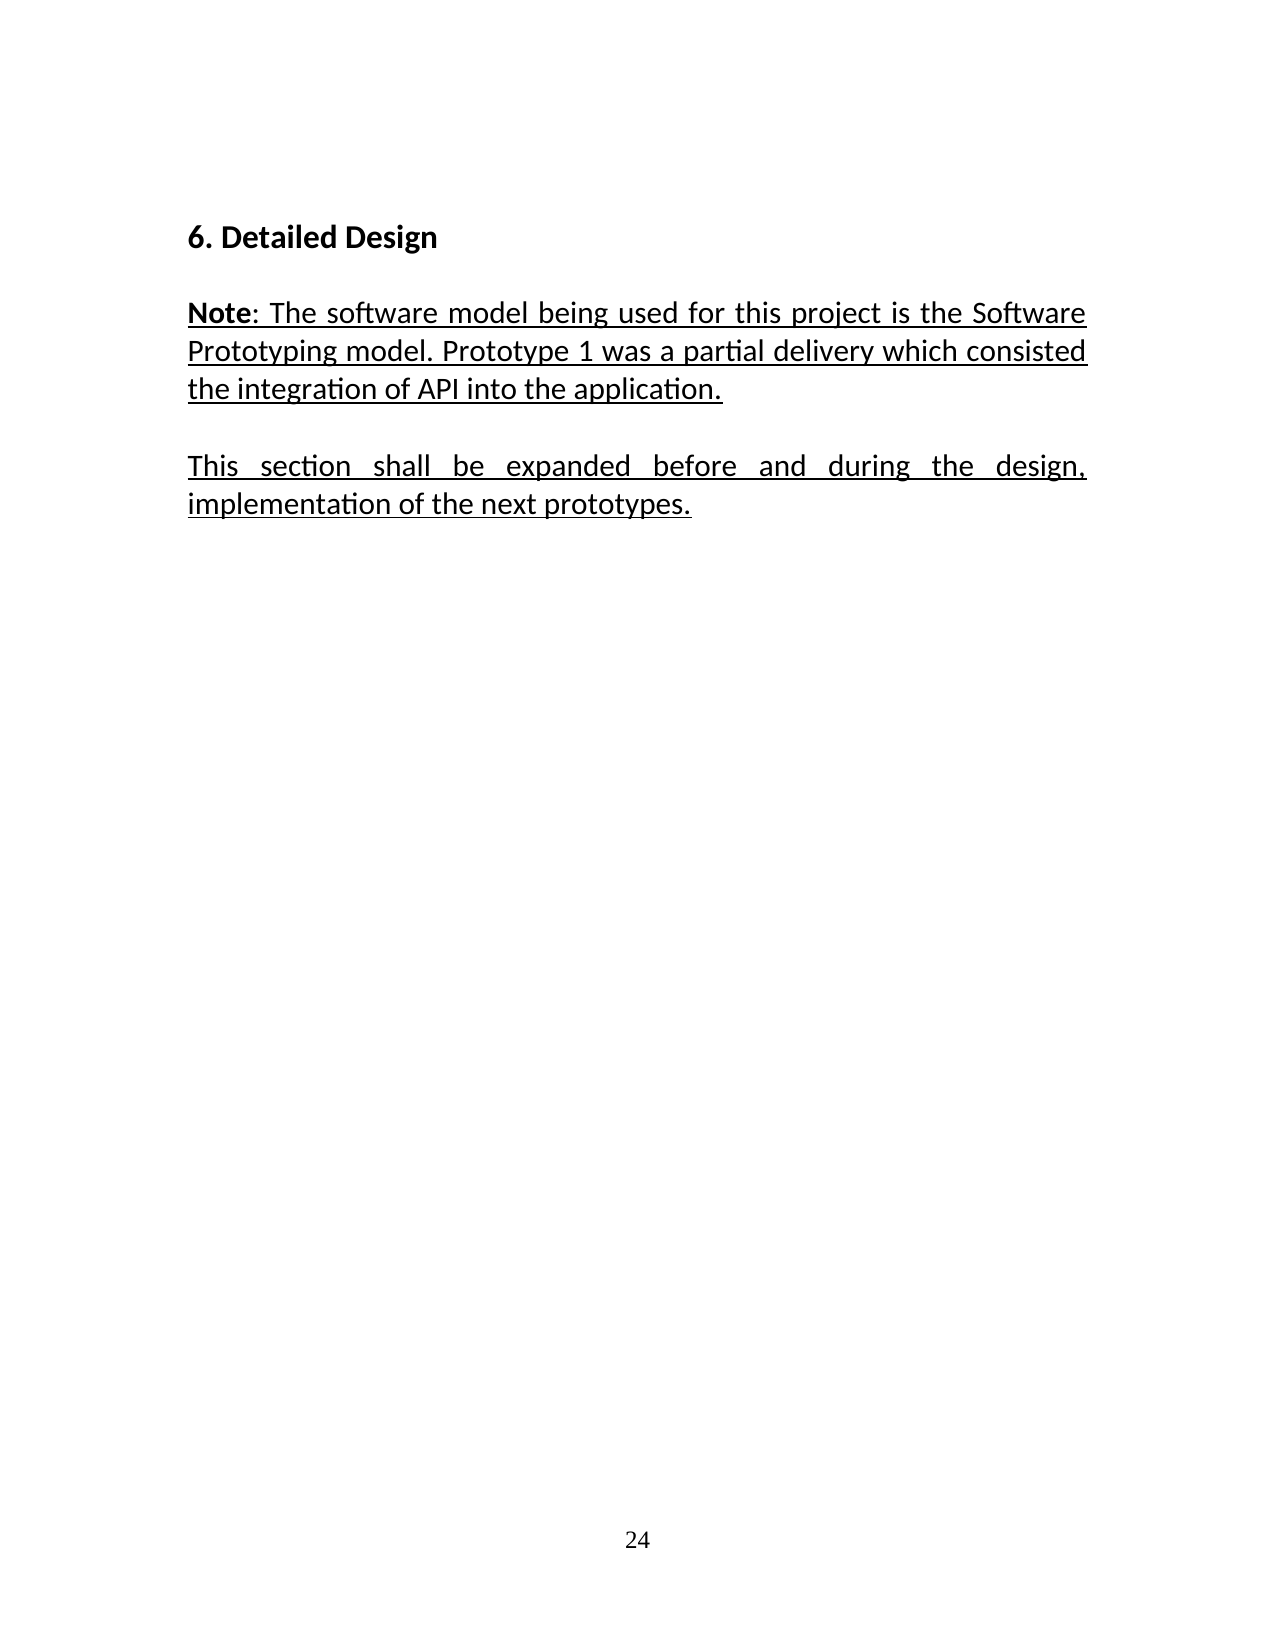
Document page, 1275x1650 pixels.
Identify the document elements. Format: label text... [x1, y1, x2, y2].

text Note: The software model being used for this project is the Software Prototyping model. Prototype 1 was a partial delivery which consisted the integration of API into the application. [187, 365, 1087, 408]
text Note: The software model being used for this project is the Software Prototyping model. Prototype 1 was a partial delivery which consisted the integration of API into the application. [187, 327, 1087, 364]
text Note: The software model being used for this project is the Software Prototyping model. Prototype 1 was a partial delivery which consisted the integration of API into the application. [187, 293, 1087, 326]
text This section shall be expanded before and during the design, implementation of the next prototypes. [187, 446, 1087, 478]
subtitle 6. Detailed Design [187, 216, 1087, 256]
text This section shall be expanded before and during the design, implementation of the next prototypes. [187, 479, 1087, 522]
